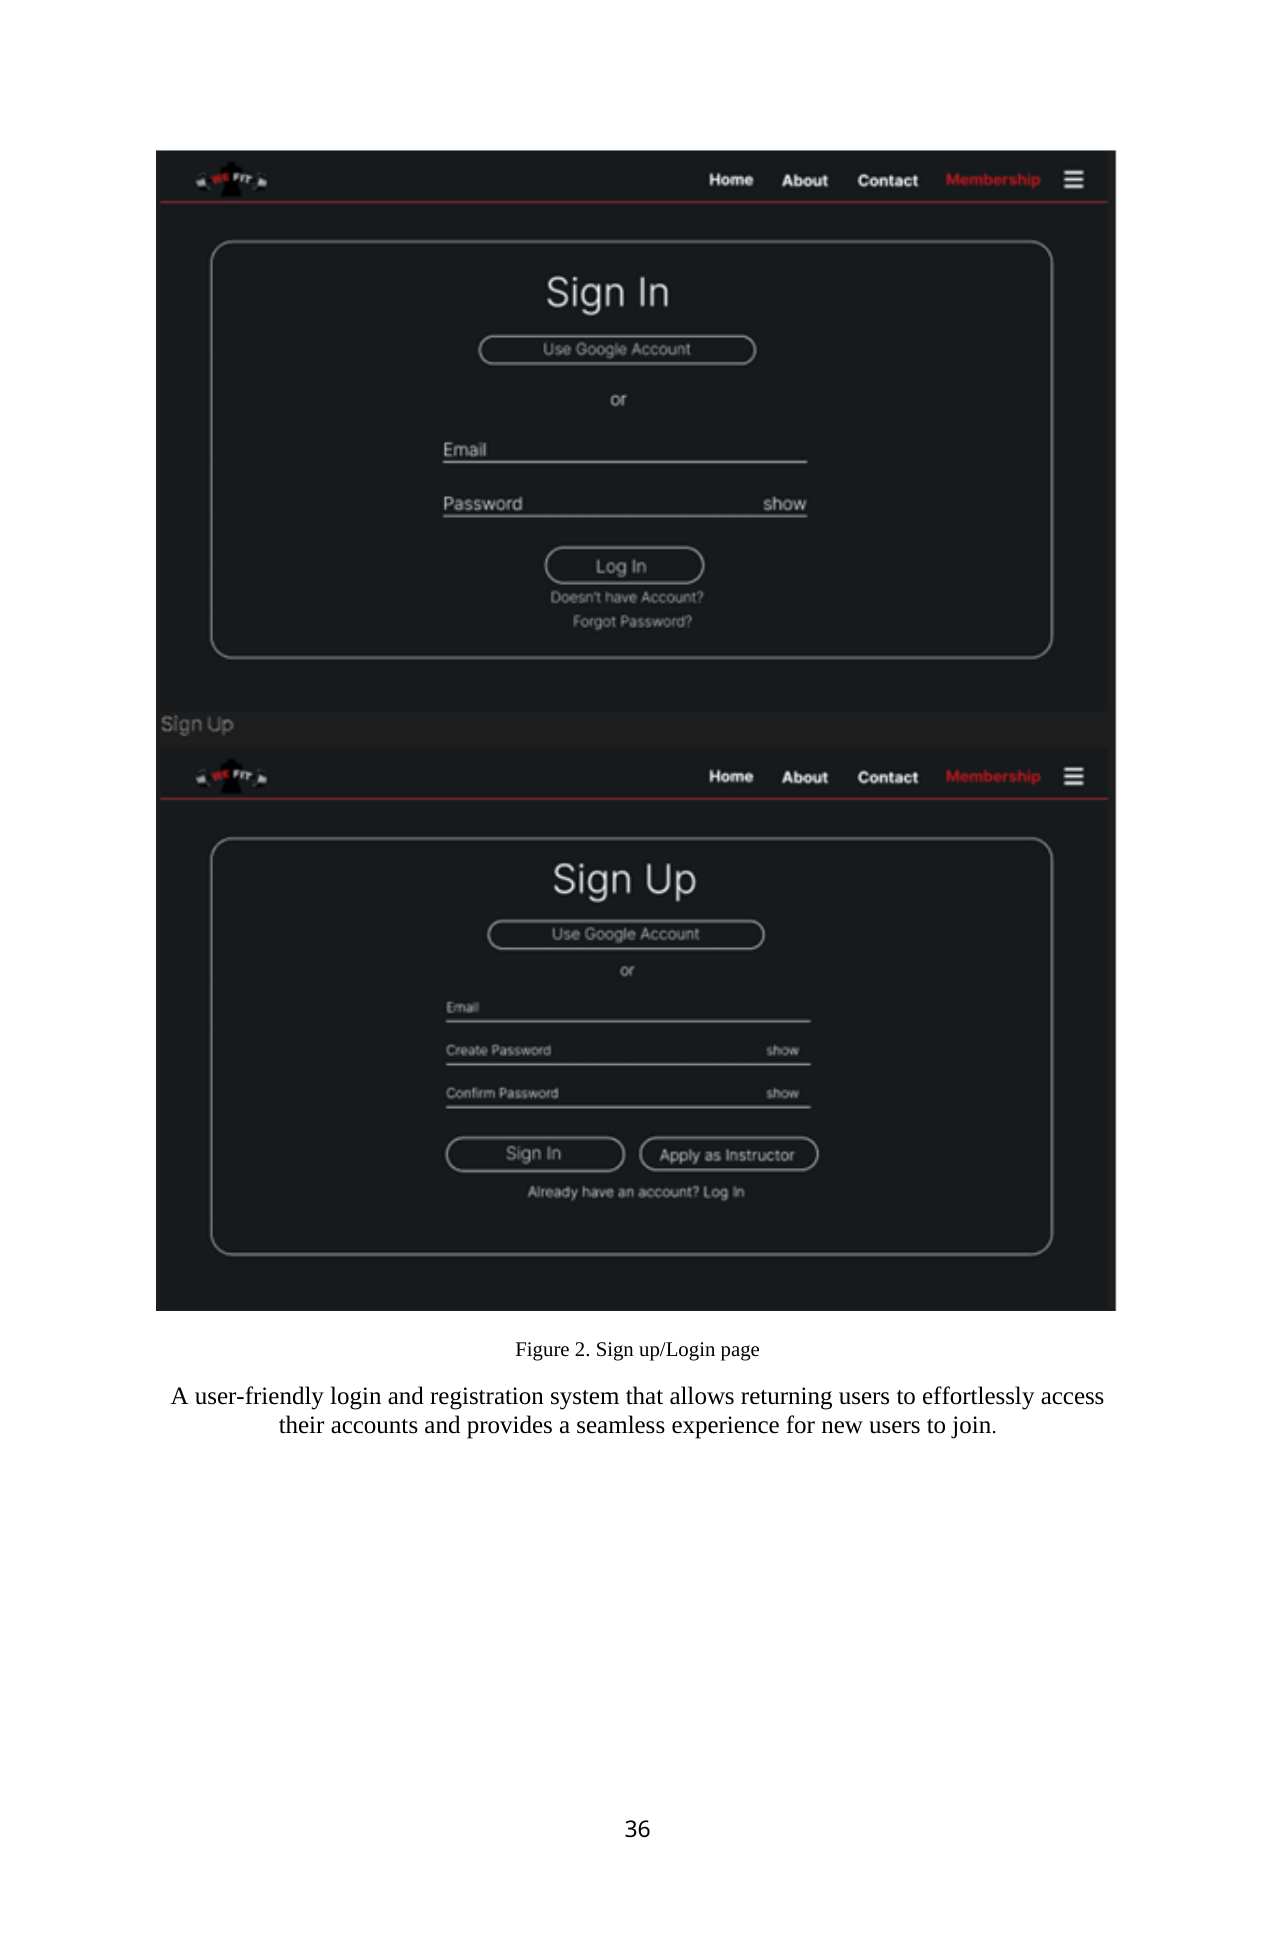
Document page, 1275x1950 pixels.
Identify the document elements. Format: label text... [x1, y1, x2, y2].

picture [156, 150, 1119, 1311]
text A user-friendly login and registration system that allows returning users to effortlessly access their accounts and provides a seamless experience for new users to join. [150, 1381, 1125, 1439]
text Figure 2. Sign up/Login page [150, 1337, 1125, 1361]
